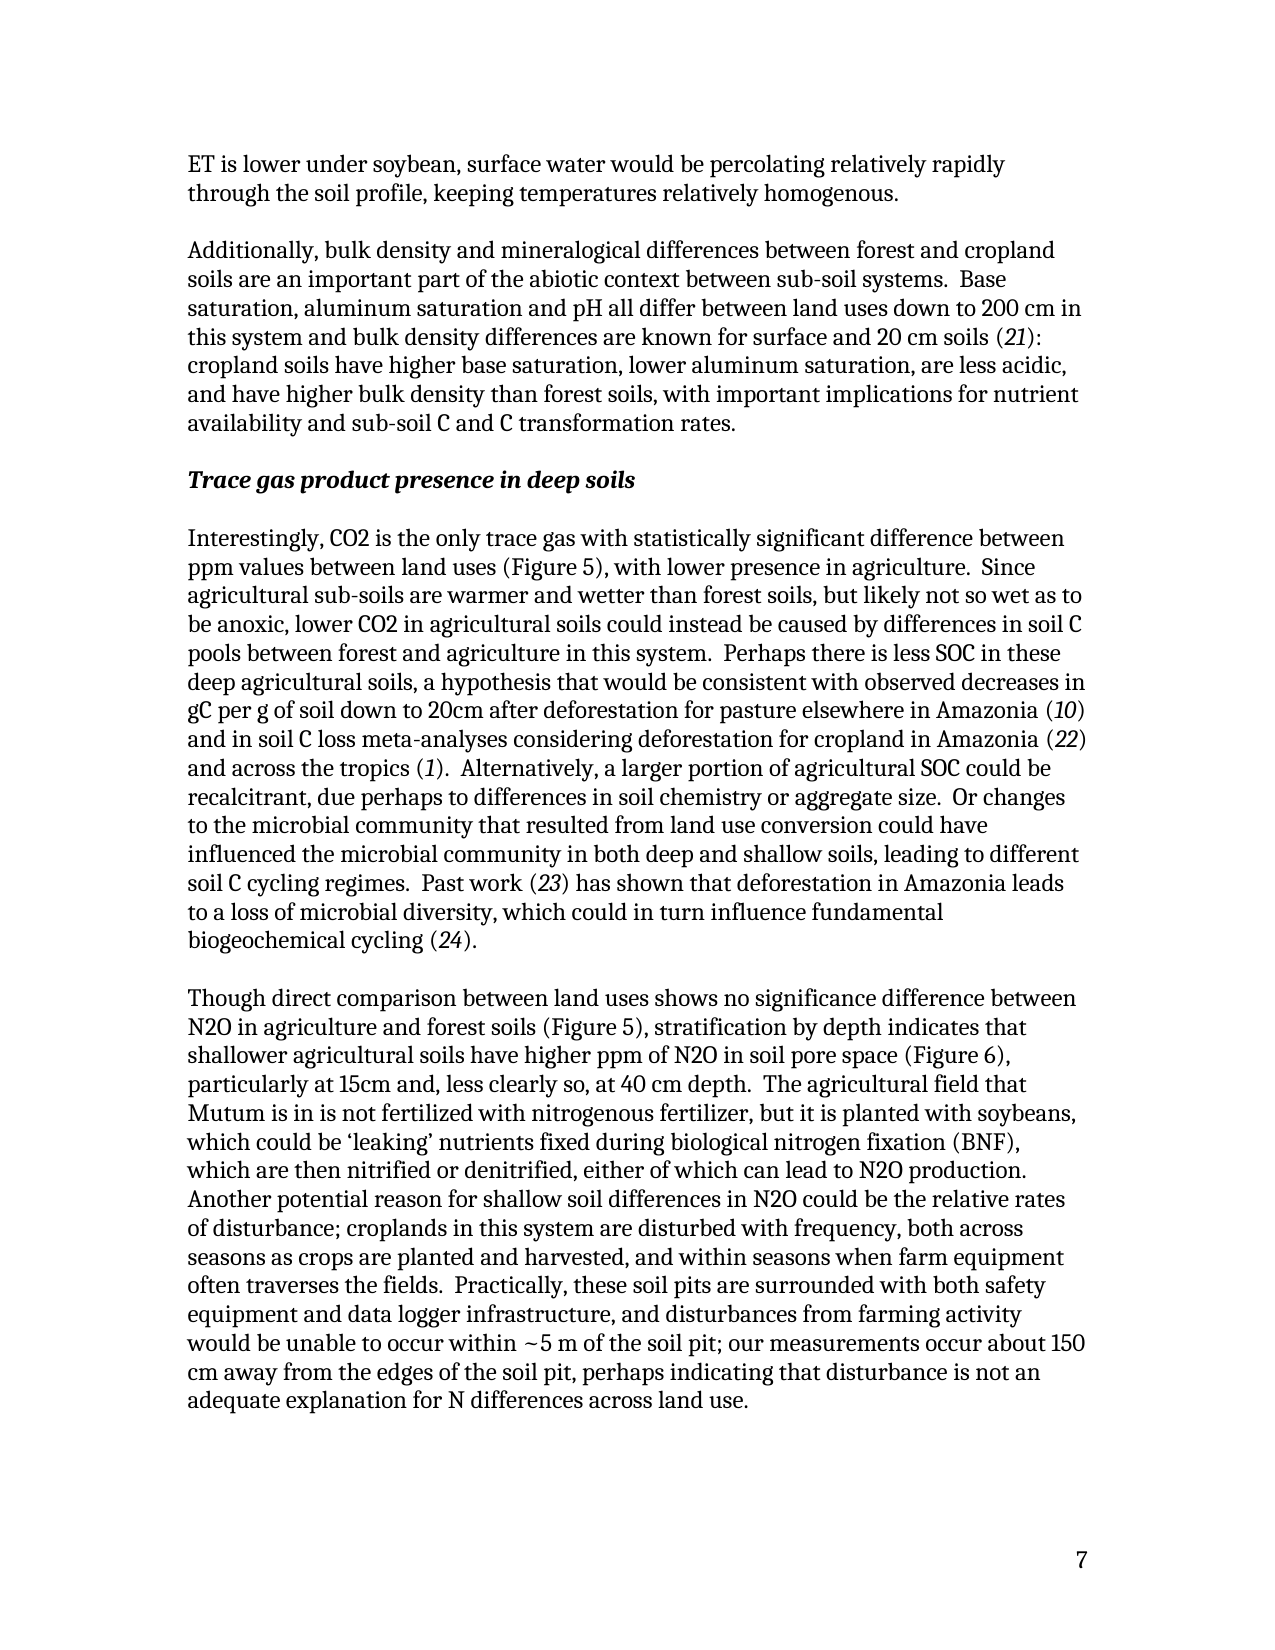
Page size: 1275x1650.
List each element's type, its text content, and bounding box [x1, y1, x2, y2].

text Trace gas product presence in deep soils [187, 466, 1087, 495]
text Interestingly, CO2 is the only trace gas with statistically significant difference between ppm values between land uses (Figure 5), with lower presence in agriculture. Since agricultural sub-soils are warmer and wetter than forest soils, but likely not so wet as to be anoxic, lower CO2 in agricultural soils could instead be caused by differences in soil C pools between forest and agriculture in this system. Perhaps there is less SOC in these deep agricultural soils, a hypothesis that would be consistent with observed decreases in gC per g of soil down to 20cm after deforestation for pasture elsewhere in Amazonia (10) and in soil C loss meta-analyses considering deforestation for cropland in Amazonia (22) and across the tropics (1). Alternatively, a larger portion of agricultural SOC could be recalcitrant, due perhaps to differences in soil chemistry or aggregate size. Or changes to the microbial community that resulted from land use conversion could have influenced the microbial community in both deep and shallow soils, leading to different soil C cycling regimes. Past work (23) has shown that deforestation in Amazonia leads to a loss of microbial diversity, which could in turn influence fundamental biogeochemical cycling (24). [187, 524, 1087, 955]
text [187, 150, 1087, 207]
text Though direct comparison between land uses shows no significance difference between N2O in agriculture and forest soils (Figure 5), stratification by depth indicates that shallower agricultural soils have higher ppm of N2O in soil pore space (Figure 6), particularly at 15cm and, less clearly so, at 40 cm depth. The agricultural field that Mutum is in is not fertilized with nitrogenous fertilizer, but it is planted with soybeans, which could be ‘leaking’ nutrients fixed during biological nitrogen fixation (BNF), which are then nitrified or denitrified, either of which can lead to N2O production. Another potential reason for shallow soil differences in N2O could be the relative rates of disturbance; croplands in this system are disturbed with frequency, both across seasons as crops are planted and harvested, and within seasons when farm equipment often traverses the fields. Practically, these soil pits are surrounded with both safety equipment and data logger infrastructure, and disturbances from farming activity would be unable to occur within ~5 m of the soil pit; our measurements occur about 150 cm away from the edges of the soil pit, perhaps indicating that disturbance is not an adequate explanation for N differences across land use. [187, 984, 1087, 1415]
text Additionally, bulk density and mineralogical differences between forest and cropland soils are an important part of the abiotic context between sub-soil systems. Base saturation, aluminum saturation and pH all differ between land uses down to 200 cm in this system and bulk density differences are known for surface and 20 cm soils (21): cropland soils have higher base saturation, lower aluminum saturation, are less acidic, and have higher bulk density than forest soils, with important implications for nutrient availability and sub-soil C and C transformation rates. [187, 236, 1087, 437]
